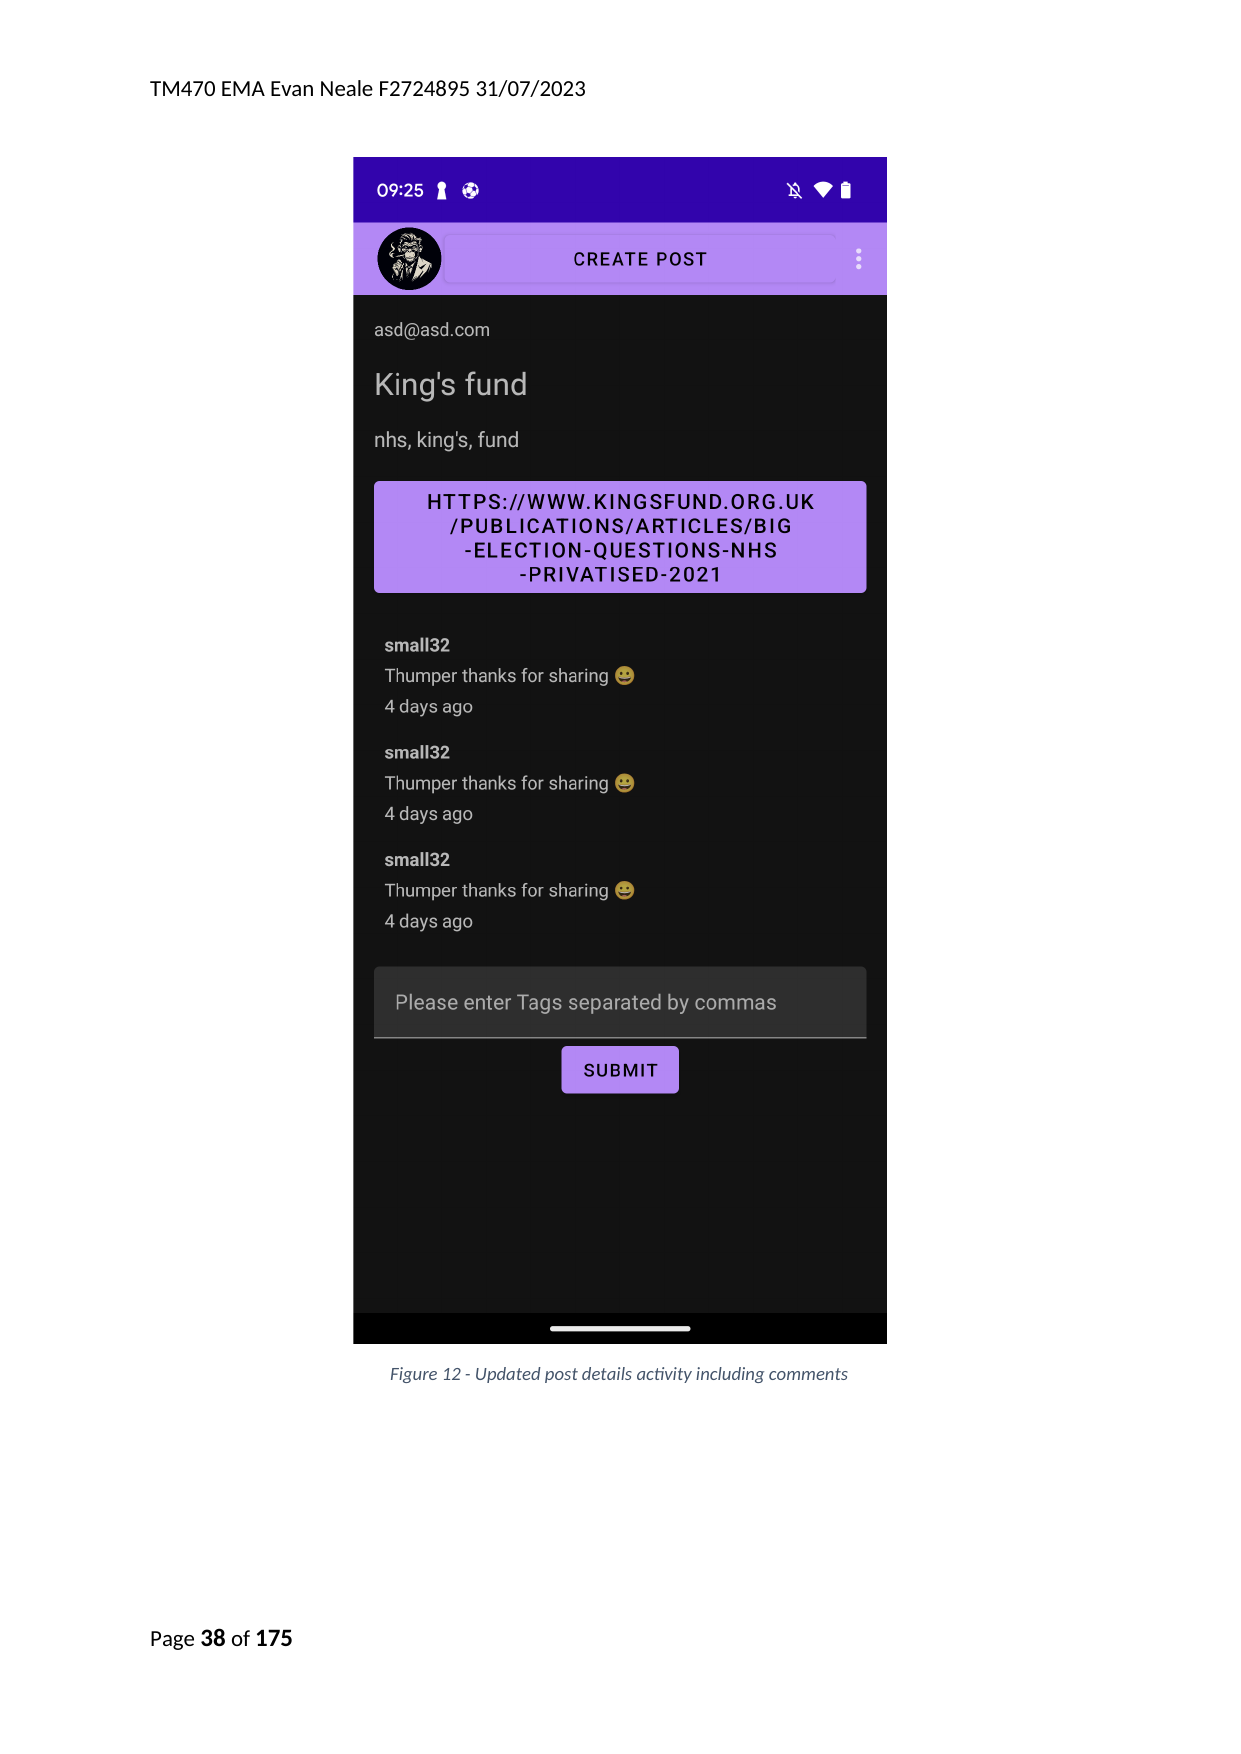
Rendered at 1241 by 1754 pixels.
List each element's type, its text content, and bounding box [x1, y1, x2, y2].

picture [353, 157, 887, 1344]
text Figure 12 - Updated post details activity including comments [150, 1362, 1090, 1385]
